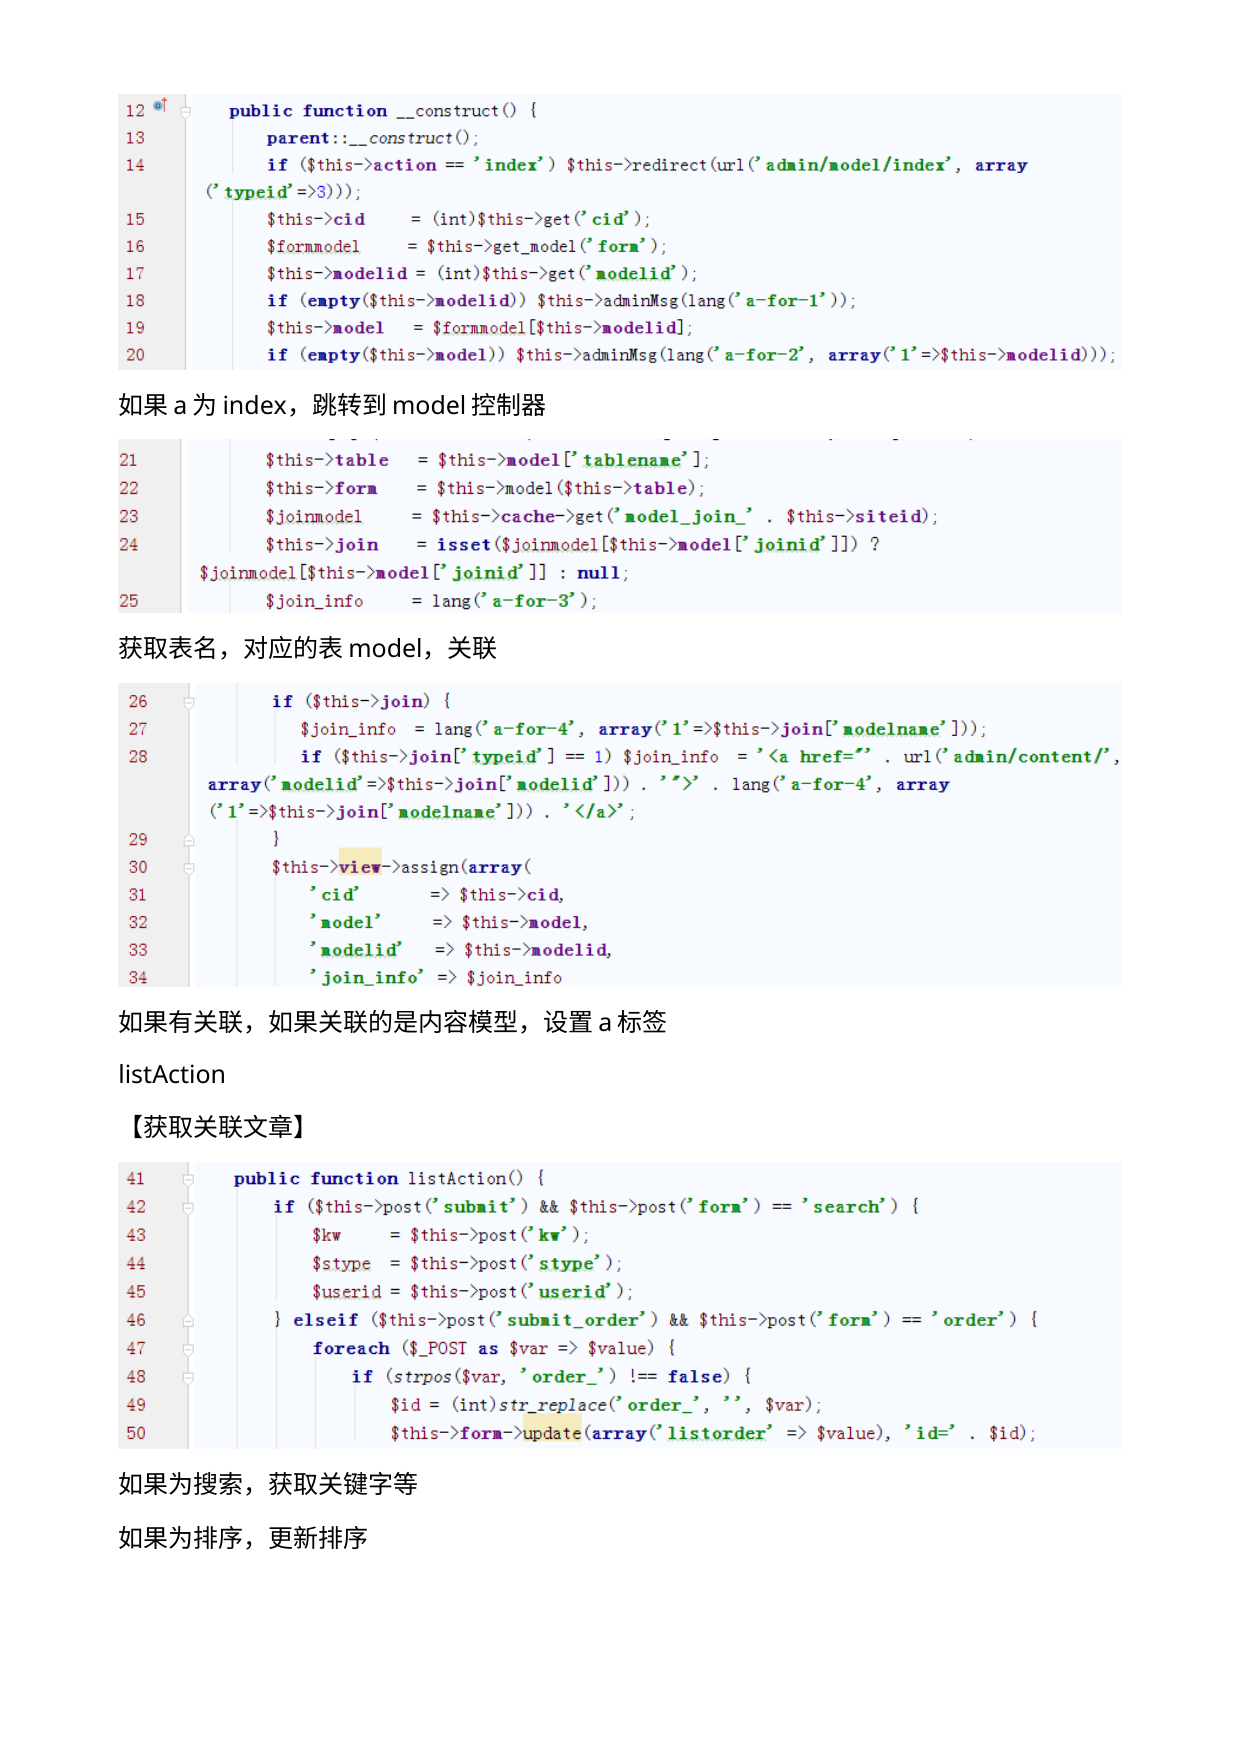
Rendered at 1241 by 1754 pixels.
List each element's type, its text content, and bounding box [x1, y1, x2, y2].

picture [118, 683, 1123, 987]
text 如果有关联，如果关联的是内容模型，设置a标签 [118, 1002, 1122, 1038]
text 如果a为index，跳转到model控制器 [118, 385, 1122, 422]
picture [118, 439, 1123, 613]
picture [118, 1162, 1123, 1449]
text 如果为排序，更新排序 [118, 1518, 1122, 1555]
text listAction [118, 1057, 1122, 1091]
text 获取表名，对应的表model，关联 [118, 629, 1122, 665]
text 如果为搜索，获取关键字等 [118, 1464, 1122, 1500]
text 【获取关联文章】 [118, 1108, 1122, 1144]
picture [118, 94, 1123, 370]
